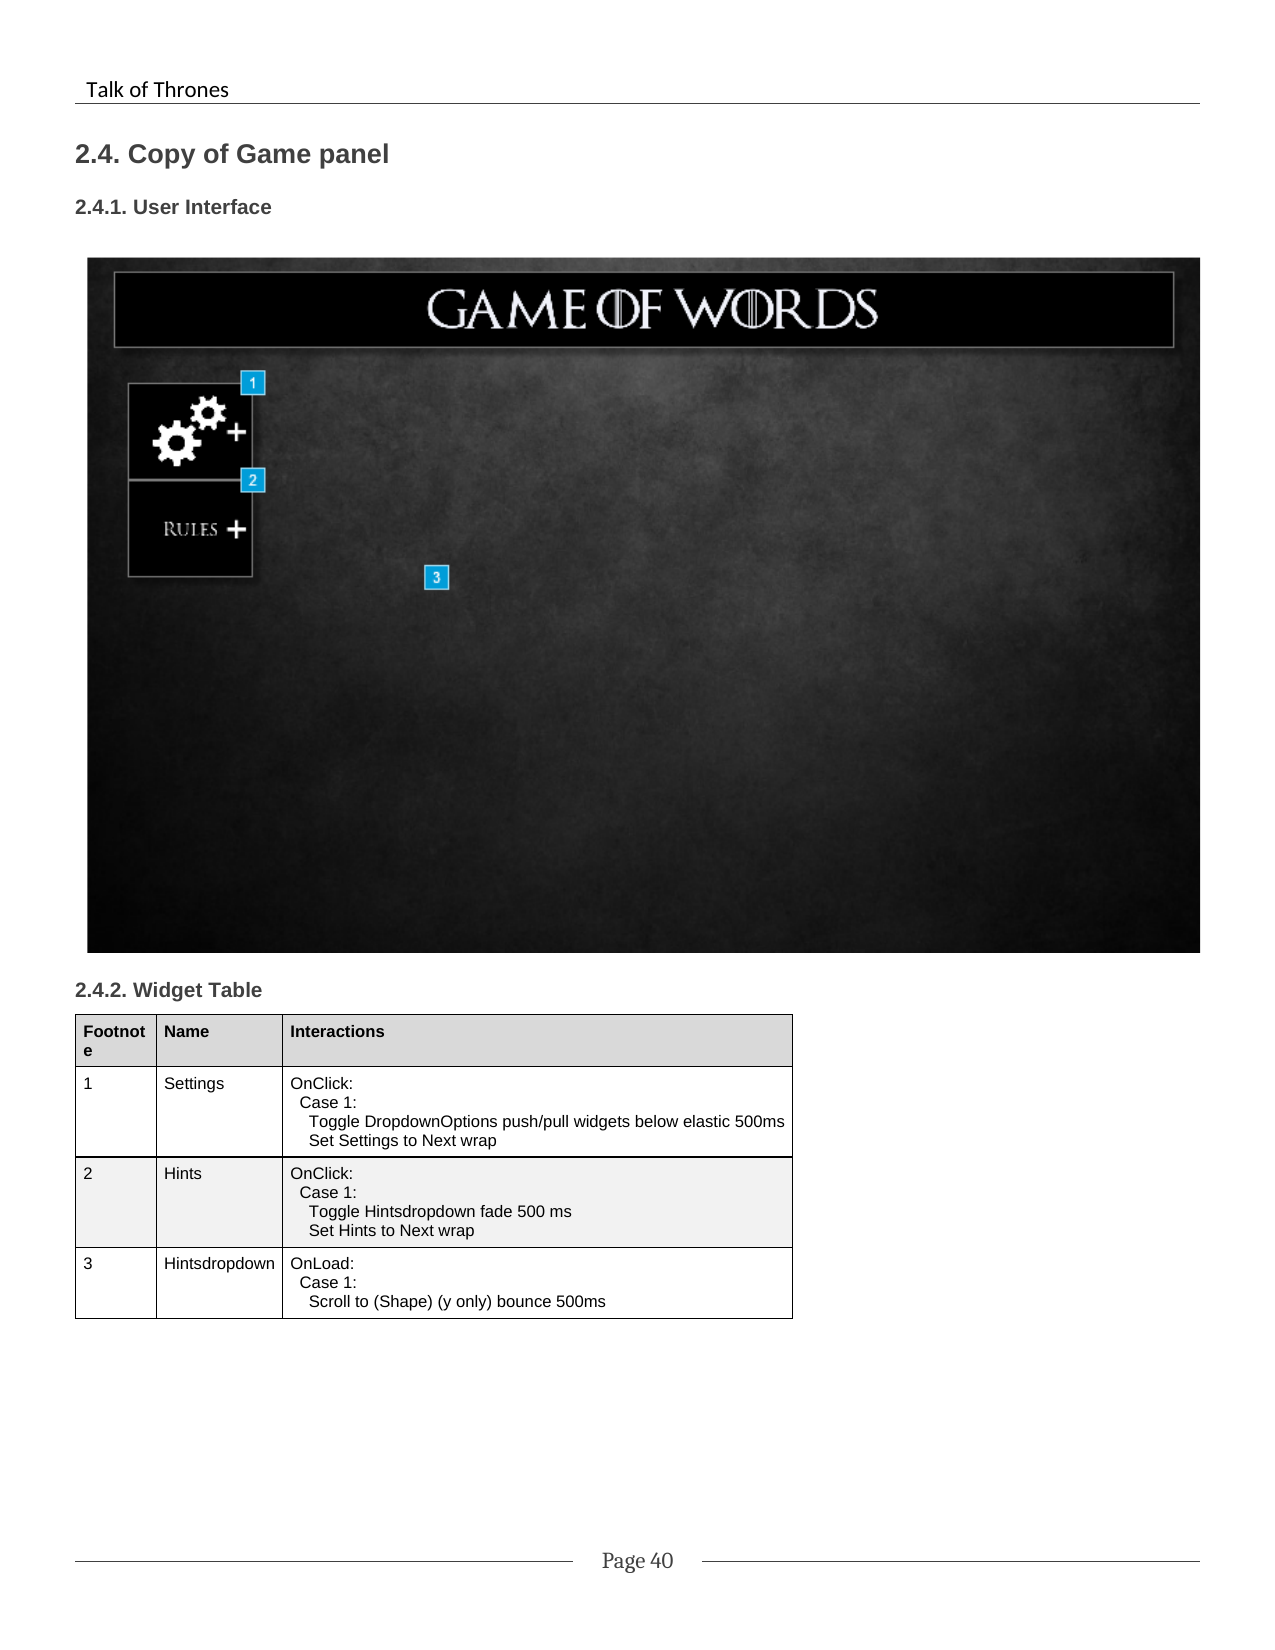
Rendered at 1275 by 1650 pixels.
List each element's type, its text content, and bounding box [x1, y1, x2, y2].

table_header Footnote [76, 1015, 156, 1066]
table_header Name [157, 1015, 282, 1066]
table_cell Settings [157, 1067, 282, 1156]
table_cell OnClick: Case 1: Toggle Hintsdropdown fade 500 ms Set Hints to Next wrap [283, 1158, 792, 1247]
table_cell 2 [76, 1158, 156, 1247]
table_cell OnLoad: Case 1: Scroll to (Shape) (y only) bounce 500ms [283, 1248, 792, 1318]
subtitle Widget Table [75, 978, 1200, 1002]
table_cell Hints [157, 1158, 282, 1247]
table_cell Hintsdropdown [157, 1248, 282, 1318]
subtitle User Interface [75, 194, 1200, 218]
table_header Interactions [283, 1015, 792, 1066]
table_cell OnClick: Case 1: Toggle DropdownOptions push/pull widgets below elastic 500ms Set Settings to Next wrap [283, 1067, 792, 1156]
subtitle Copy of Game panel [75, 138, 1200, 169]
picture [75, 231, 1200, 953]
table_cell 3 [76, 1248, 156, 1318]
table_cell 1 [76, 1067, 156, 1156]
